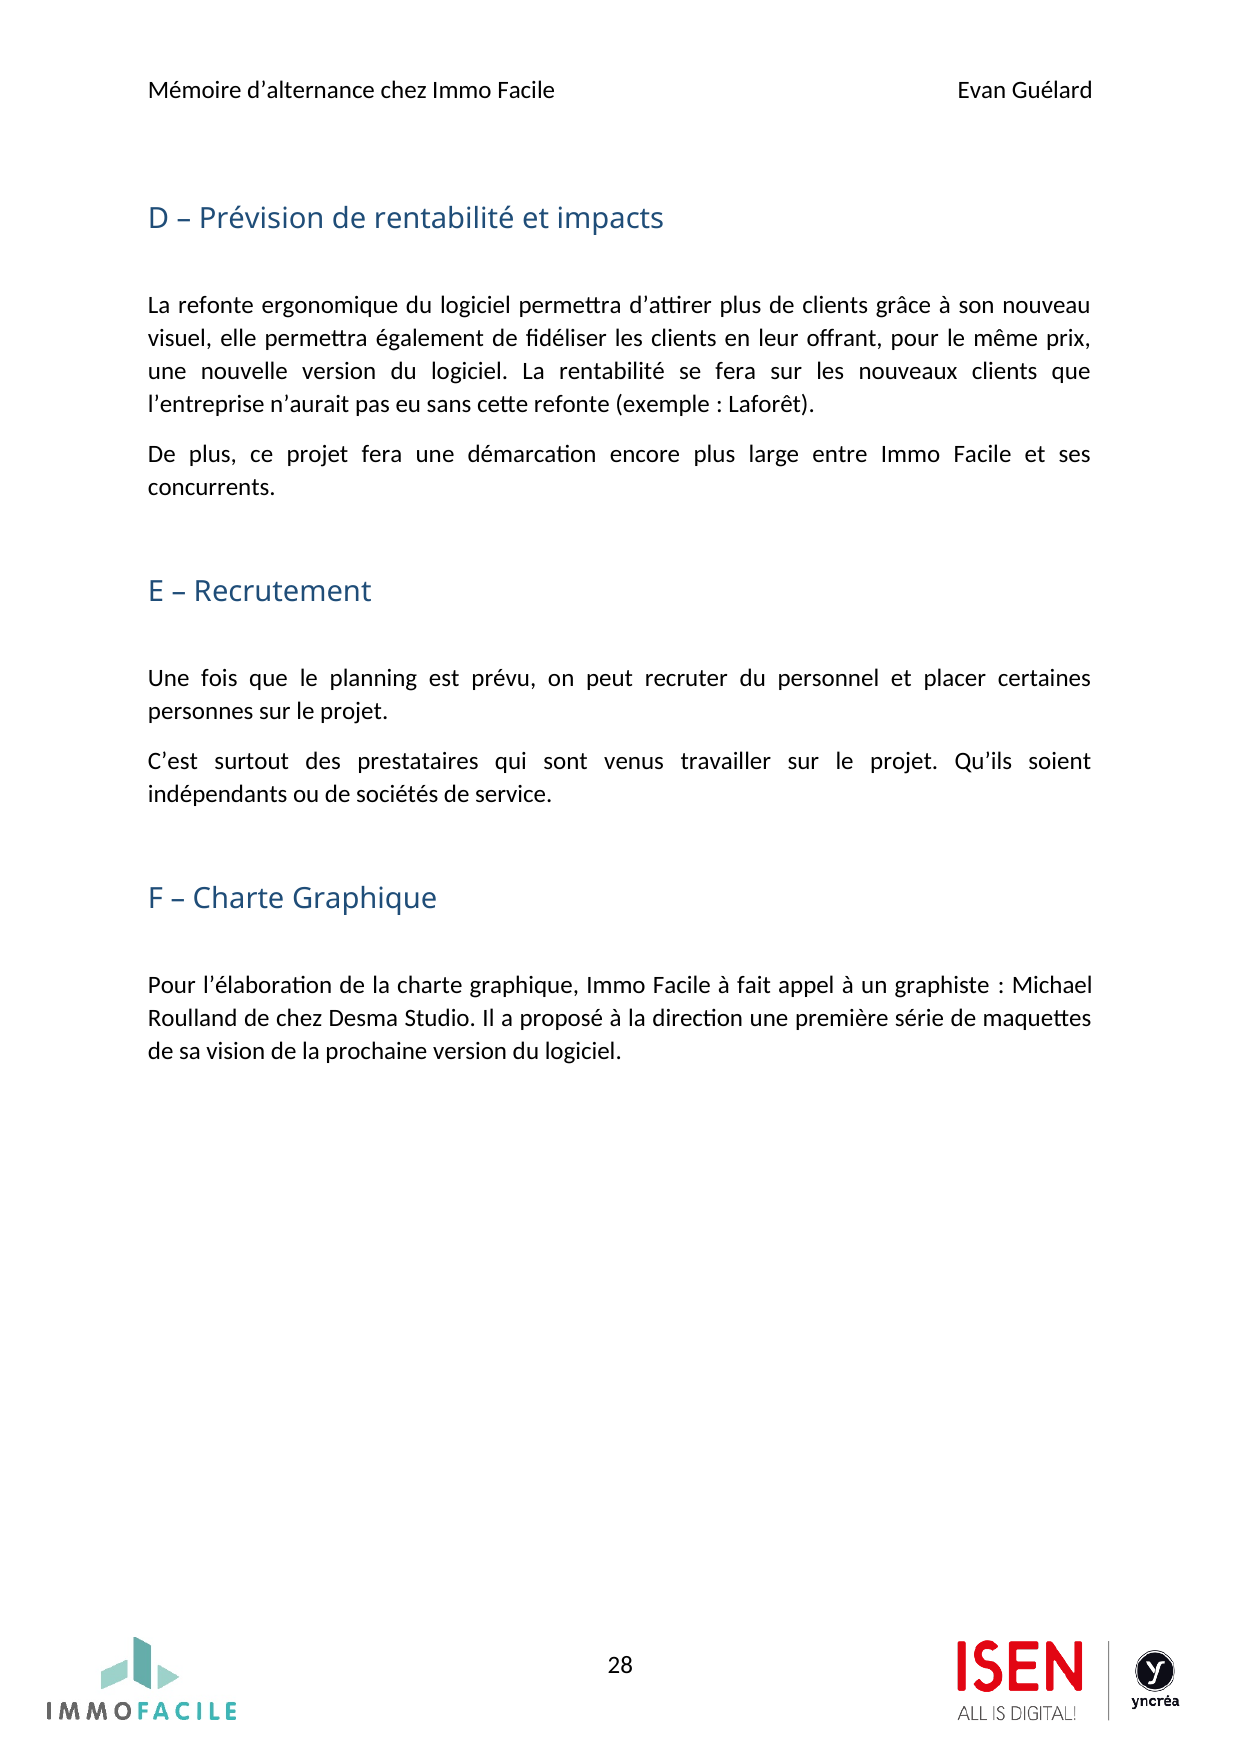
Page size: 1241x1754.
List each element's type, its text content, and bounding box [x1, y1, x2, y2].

subtitle E – Recrutement [148, 570, 1093, 610]
picture [47, 1637, 236, 1720]
subtitle D – Prévision de rentabilité et impacts [148, 197, 1093, 237]
text C’est surtout des prestataires qui sont venus travailler sur le projet. Qu’ils soient indépendants ou de sociétés de service. [148, 745, 1093, 808]
picture [931, 1638, 1200, 1721]
text La refonte ergonomique du logiciel permettra d’attirer plus de clients grâce à son nouveau visuel, elle permettra également de fidéliser les clients en leur offrant, pour le même prix, une nouvelle version du logiciel. La rentabilité se fera sur les nouveaux clients que l’entreprise n’aurait pas eu sans cette refonte (exemple : Laforêt). [148, 289, 1093, 419]
subtitle F – Charte Graphique [148, 877, 1093, 917]
text De plus, ce projet fera une démarcation encore plus large entre Immo Facile et ses concurrents. [148, 438, 1093, 501]
text Pour l’élaboration de la charte graphique, Immo Facile à fait appel à un graphiste : Michael Roulland de chez Desma Studio. Il a proposé à la direction une première série de maquettes de sa vision de la prochaine version du logiciel. [148, 969, 1093, 1066]
text Une fois que le planning est prévu, on peut recruter du personnel et placer certaines personnes sur le projet. [148, 662, 1093, 726]
